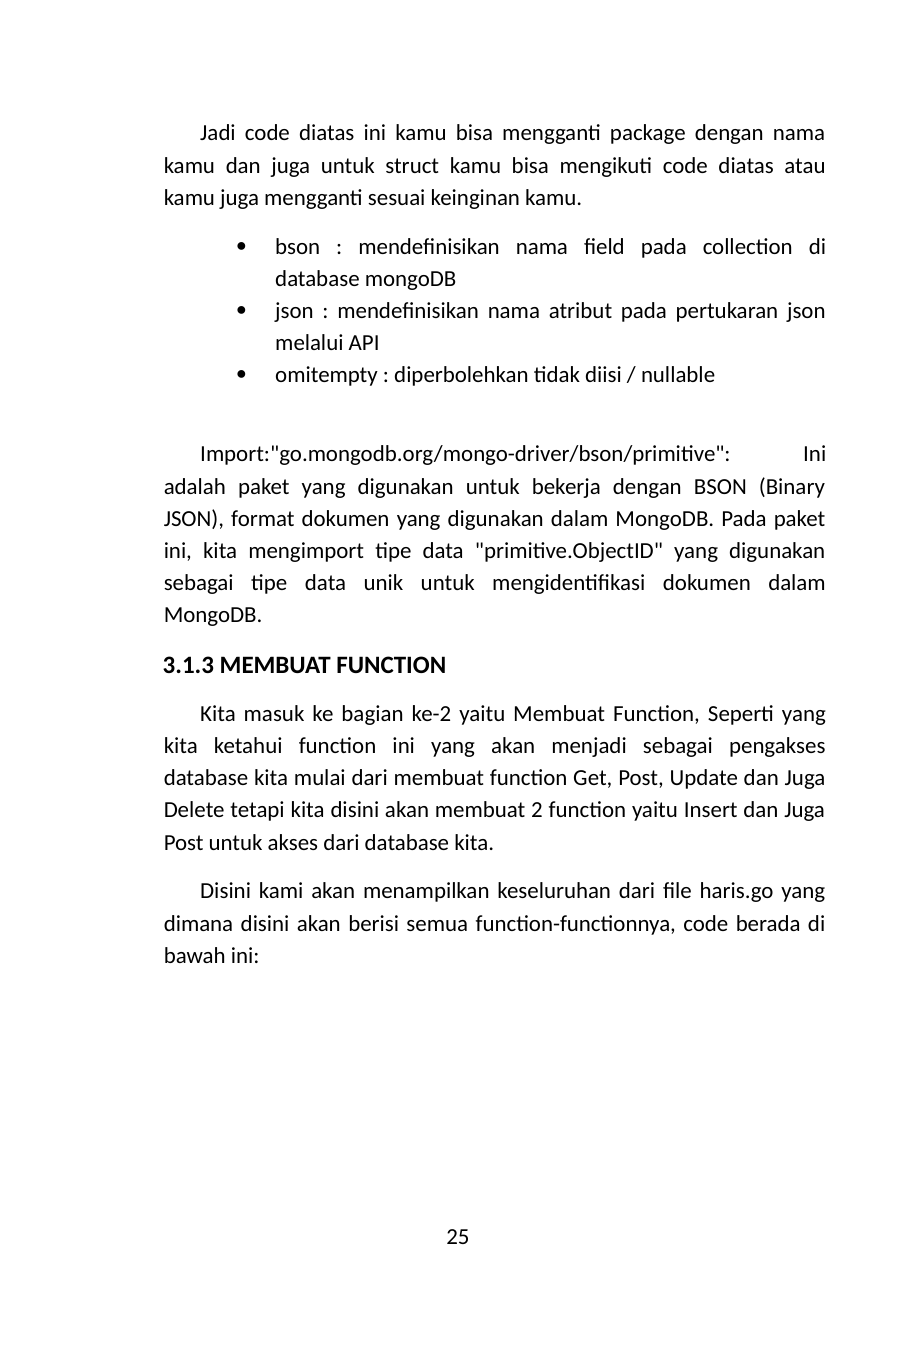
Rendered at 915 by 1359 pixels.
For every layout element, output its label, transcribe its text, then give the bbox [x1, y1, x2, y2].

text Jadi code diatas ini kamu bisa mengganti package dengan nama kamu dan juga untuk struct kamu bisa mengikuti code diatas atau kamu juga mengganti sesuai keinginan kamu. [163, 118, 826, 211]
list json : mendefinisikan nama atribut pada pertukaran json melalui API [237, 296, 826, 356]
text Kita masuk ke bagian ke-2 yaitu Membuat Function, Seperti yang kita ketahui function ini yang akan menjadi sebagai pengakses database kita mulai dari membuat function Get, Post, Update dan Juga Delete tetapi kita disini akan membuat 2 function yaitu Insert dan Juga Post untuk akses dari database kita. [163, 699, 826, 856]
text Disini kami akan menampilkan keseluruhan dari file haris.go yang dimana disini akan berisi semua function-functionnya, code berada di bawah ini: [163, 877, 826, 969]
list bson : mendefinisikan nama field pada collection di database mongoDB [237, 232, 826, 292]
subtitle 3.1.3 MEMBUAT FUNCTION [88, 649, 826, 680]
list omitempty : diperbolehkan tidak diisi / nullable [237, 361, 826, 388]
text Import:"go.mongodb.org/mongo-driver/bson/primitive": Ini adalah paket yang digunakan untuk bekerja dengan BSON (Binary JSON), format dokumen yang digunakan dalam MongoDB. Pada paket ini, kita mengimport tipe data "primitive.ObjectID" yang digunakan sebagai tipe data unik untuk mengidentifikasi dokumen dalam MongoDB. [163, 439, 826, 628]
